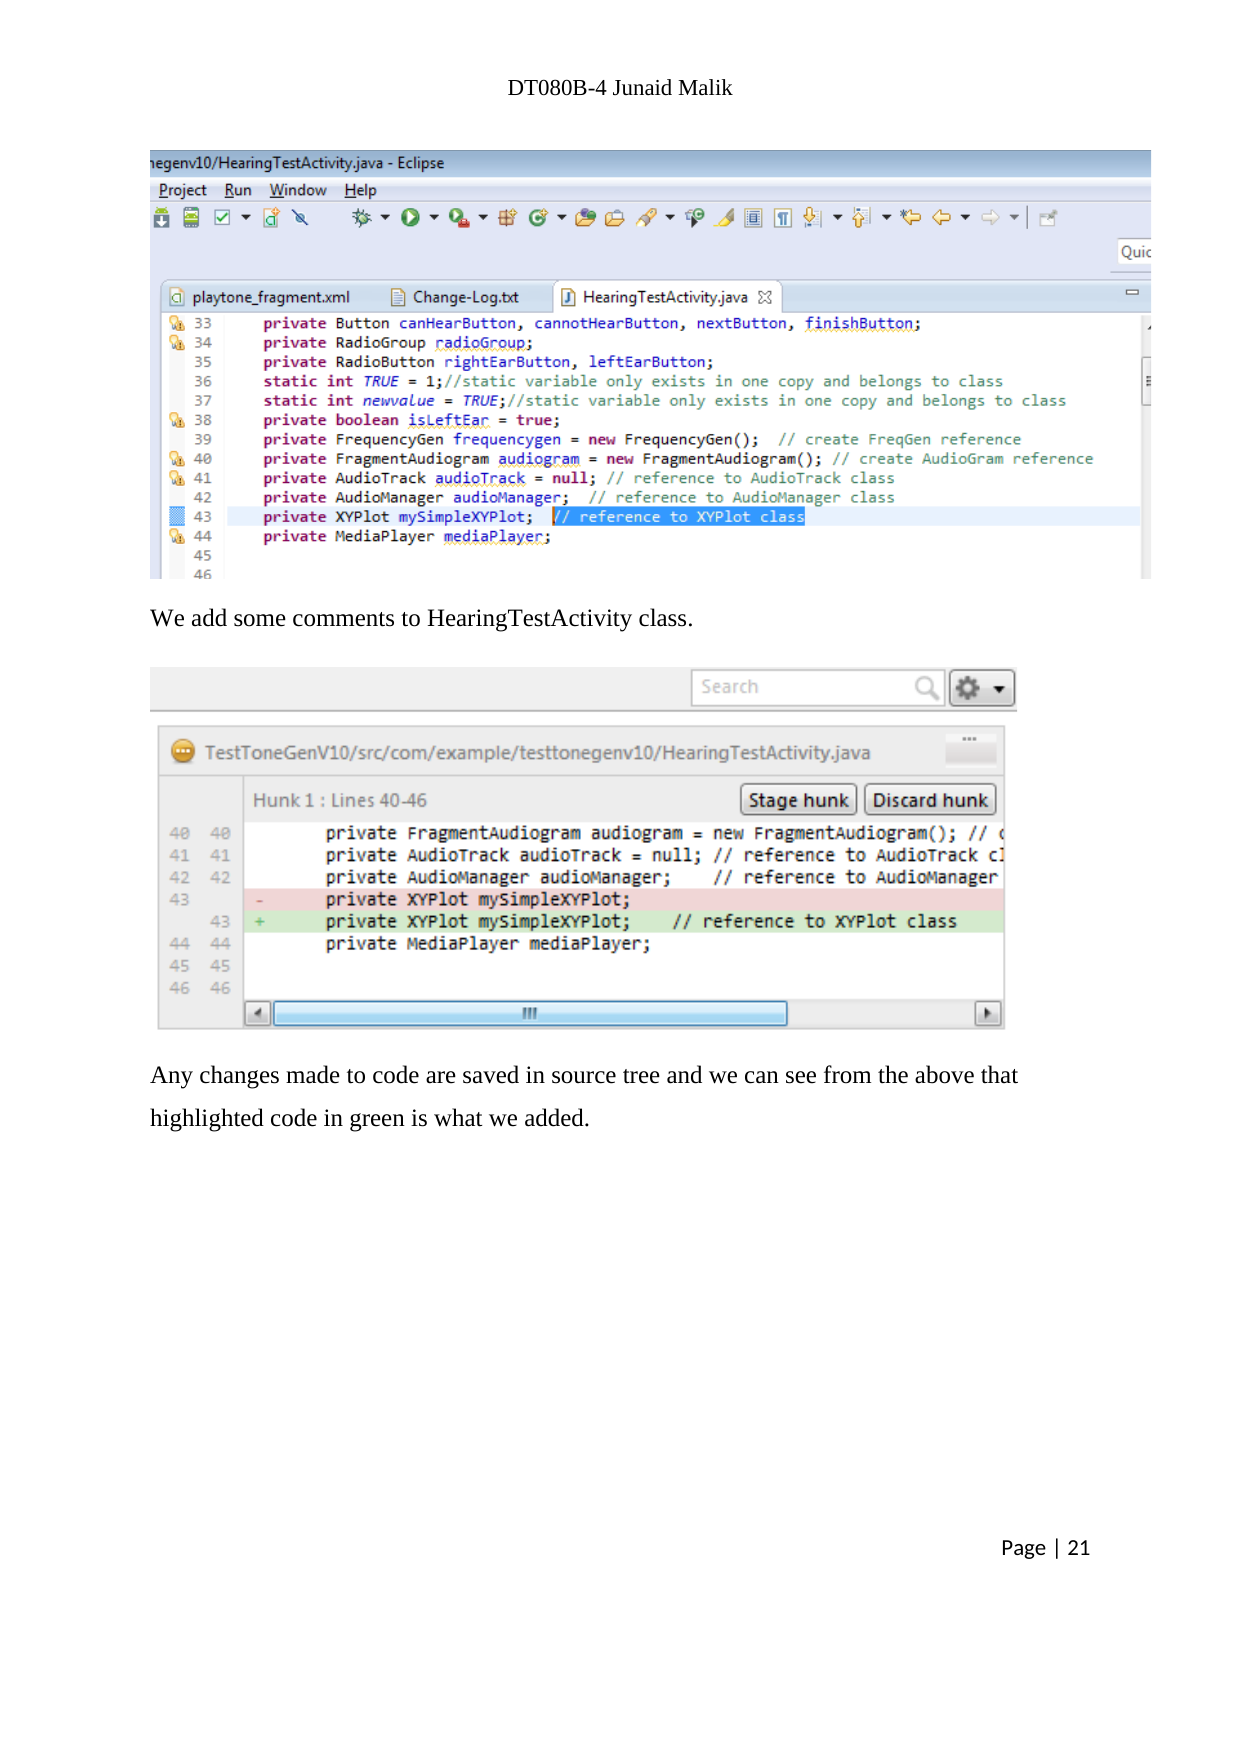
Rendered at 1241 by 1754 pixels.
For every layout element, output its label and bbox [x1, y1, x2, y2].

picture [150, 667, 1018, 1035]
picture [150, 150, 1152, 579]
